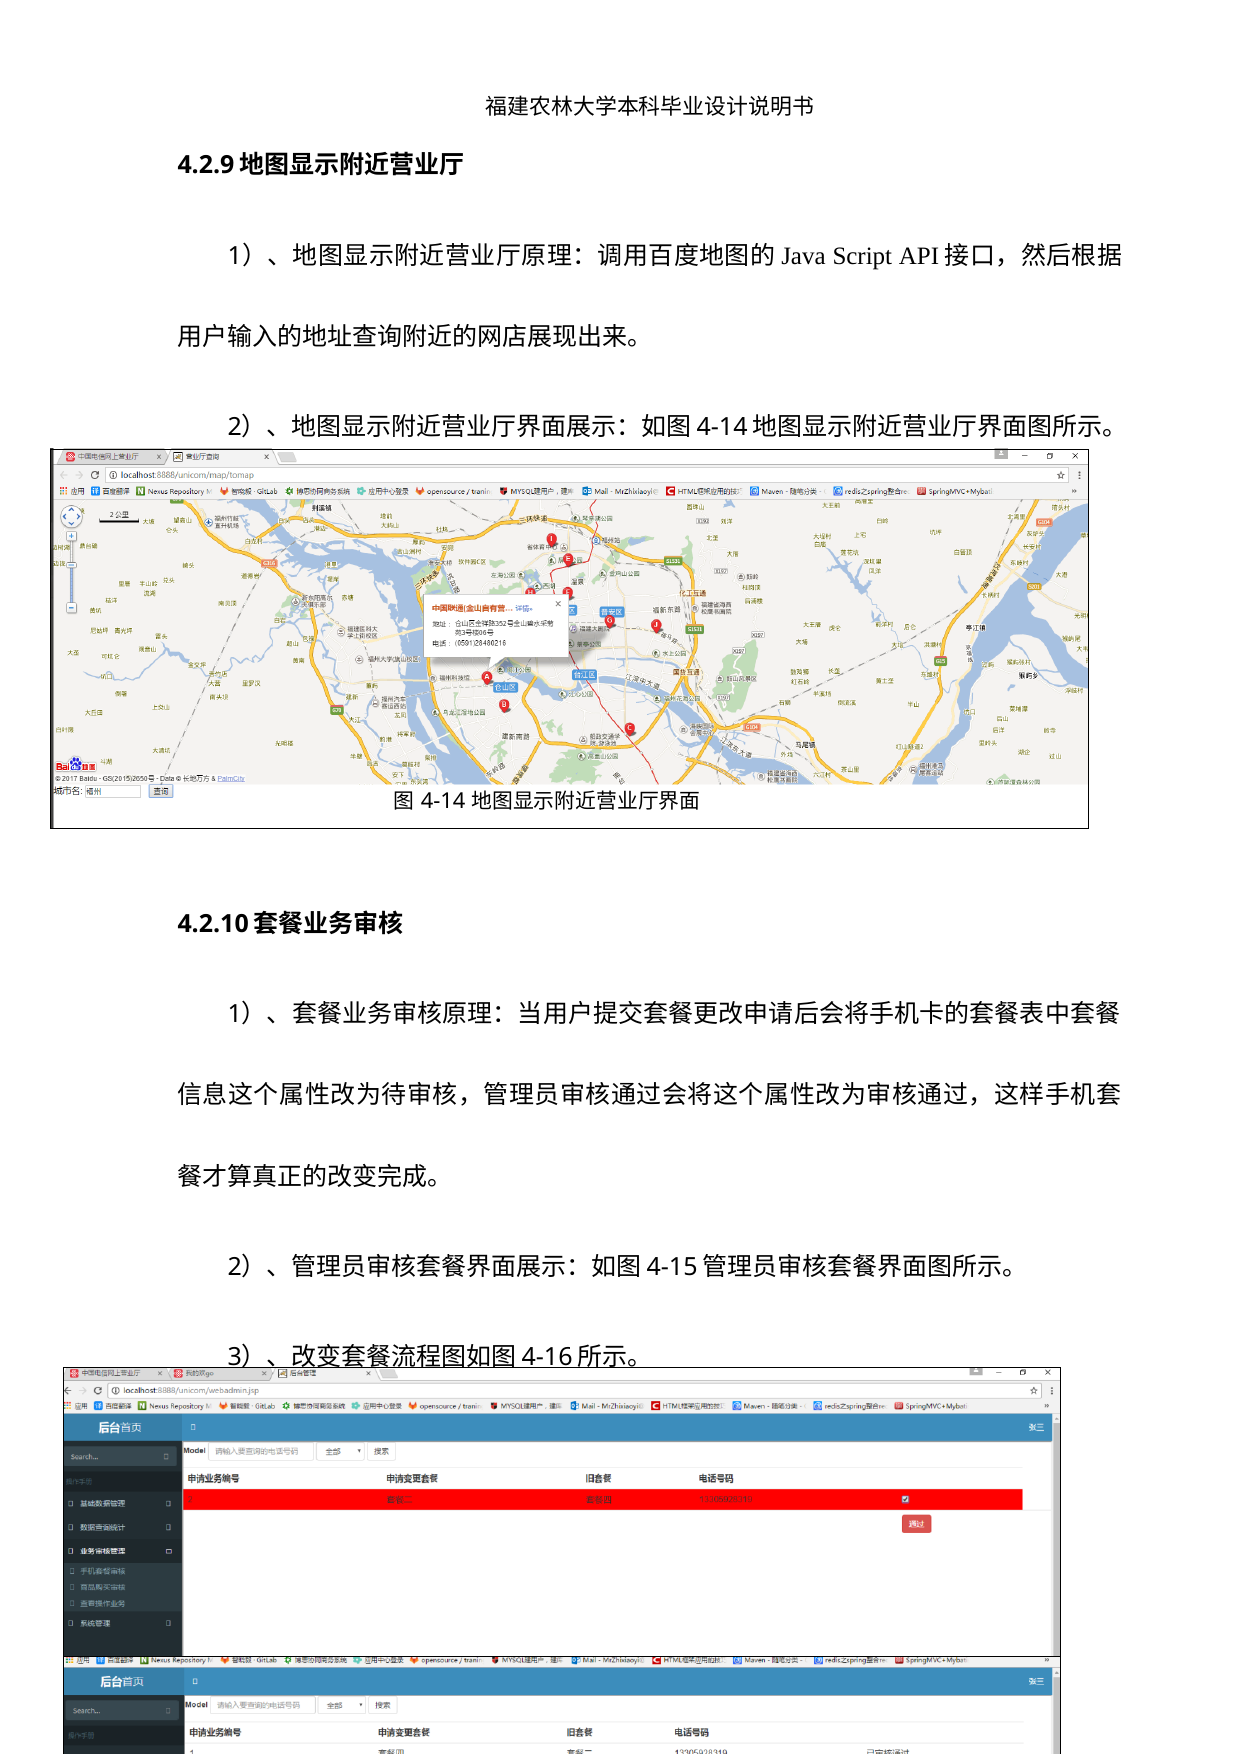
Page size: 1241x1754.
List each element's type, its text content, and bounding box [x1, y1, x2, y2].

text 2）、地图显示附近营业厅界面展示：如图4-14地图显示附近营业厅界面图所示。 [177, 392, 1122, 457]
text 3）、改变套餐流程图如图4-16所示。 [177, 1322, 1122, 1387]
picture [51, 450, 1088, 828]
subtitle 4.2.9地图显示附近营业厅 [177, 131, 1122, 196]
text 2）、管理员审核套餐界面展示：如图4-15管理员审核套餐界面图所示。 [177, 1232, 1122, 1297]
picture [64, 1368, 1060, 1656]
subtitle 4.2.10套餐业务审核 [177, 889, 1122, 954]
picture [64, 1657, 1060, 1754]
text 1）、地图显示附近营业厅原理：调用百度地图的Java Script API接口，然后根据用户输入的地址查询附近的网店展现出来。 [177, 221, 1122, 367]
text 1）、套餐业务审核原理：当用户提交套餐更改申请后会将手机卡的套餐表中套餐信息这个属性改为待审核，管理员审核通过会将这个属性改为审核通过，这样手机套餐才算真正的改变完成。 [177, 979, 1122, 1207]
